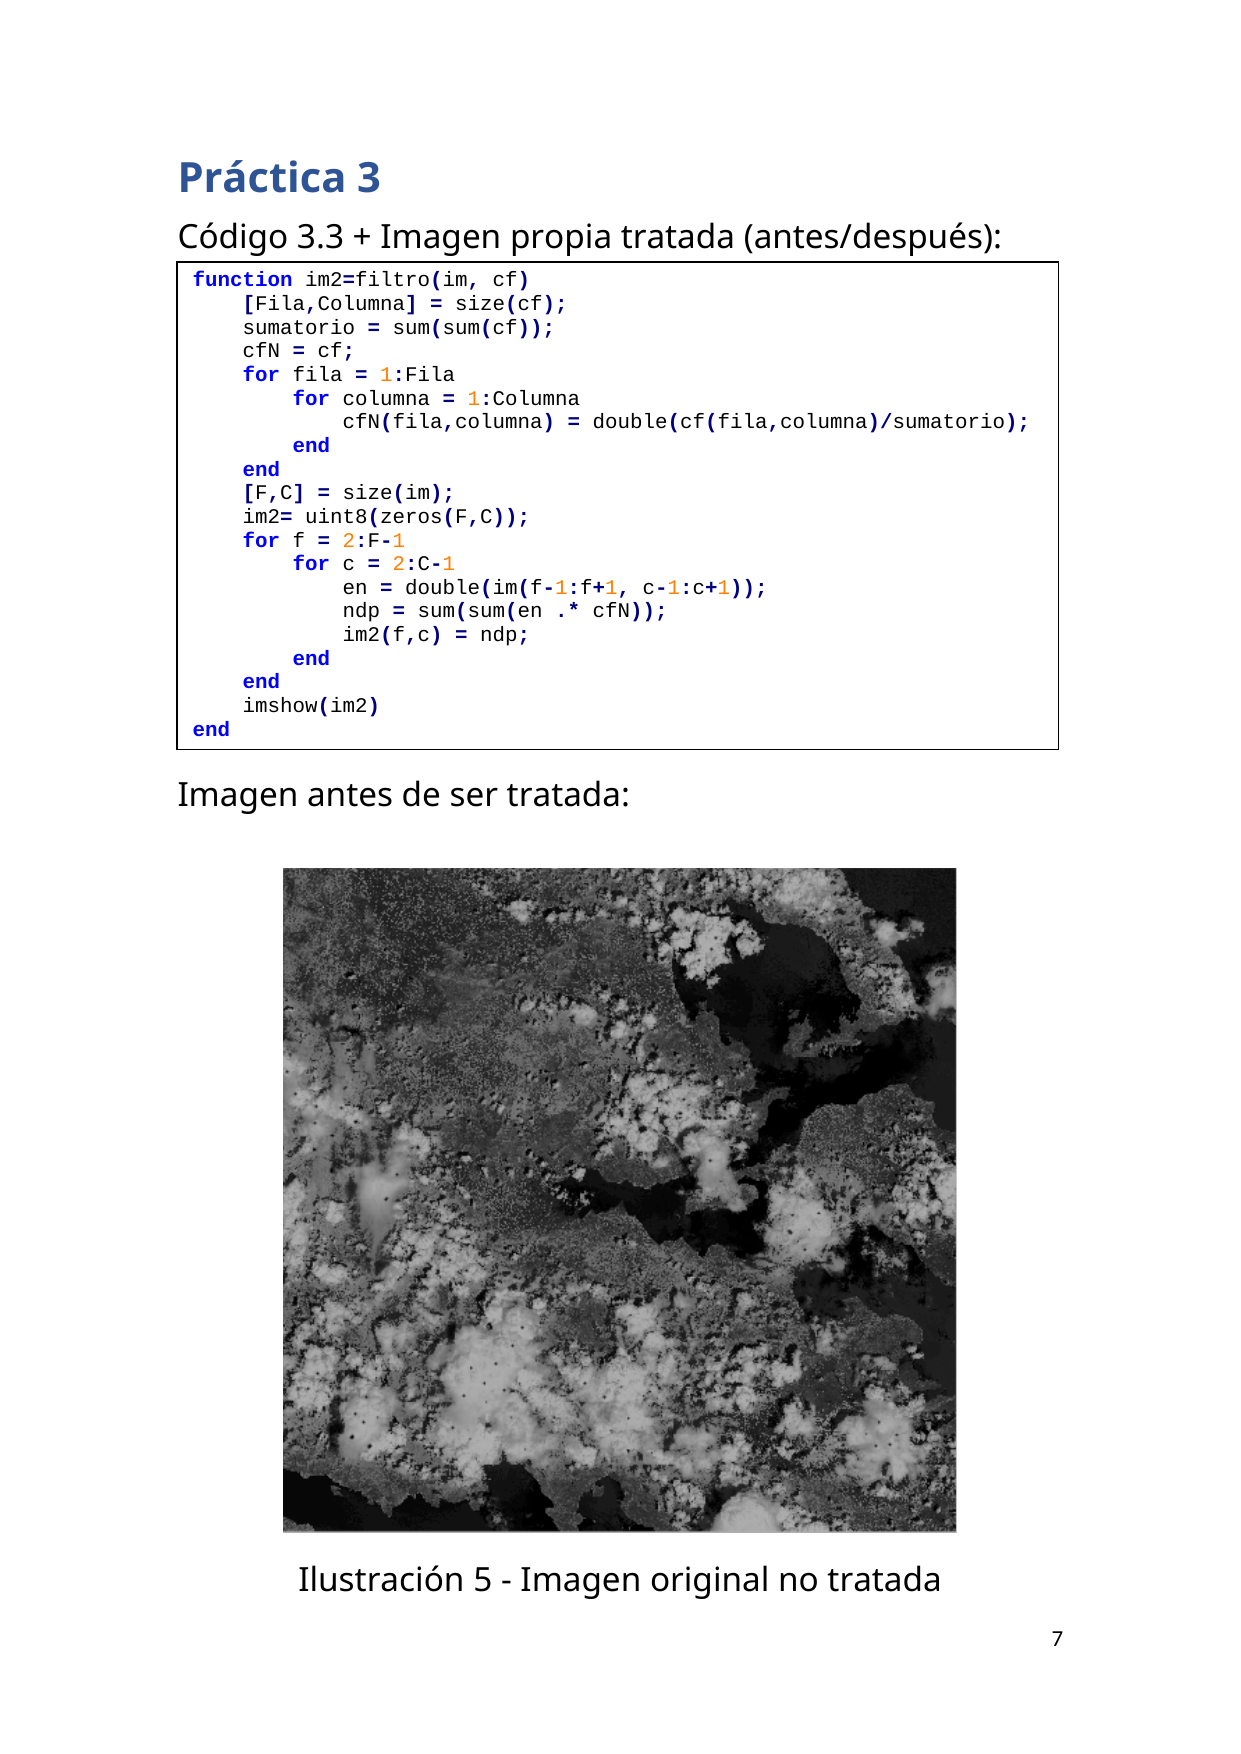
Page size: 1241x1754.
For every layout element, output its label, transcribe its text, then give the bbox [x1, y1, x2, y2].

subtitle Práctica 3 [177, 148, 1063, 204]
subtitle Código 3.3 + Imagen propia tratada (antes/después): [177, 213, 1063, 258]
picture [281, 868, 956, 1531]
subtitle Imagen antes de ser tratada: [177, 771, 1063, 816]
